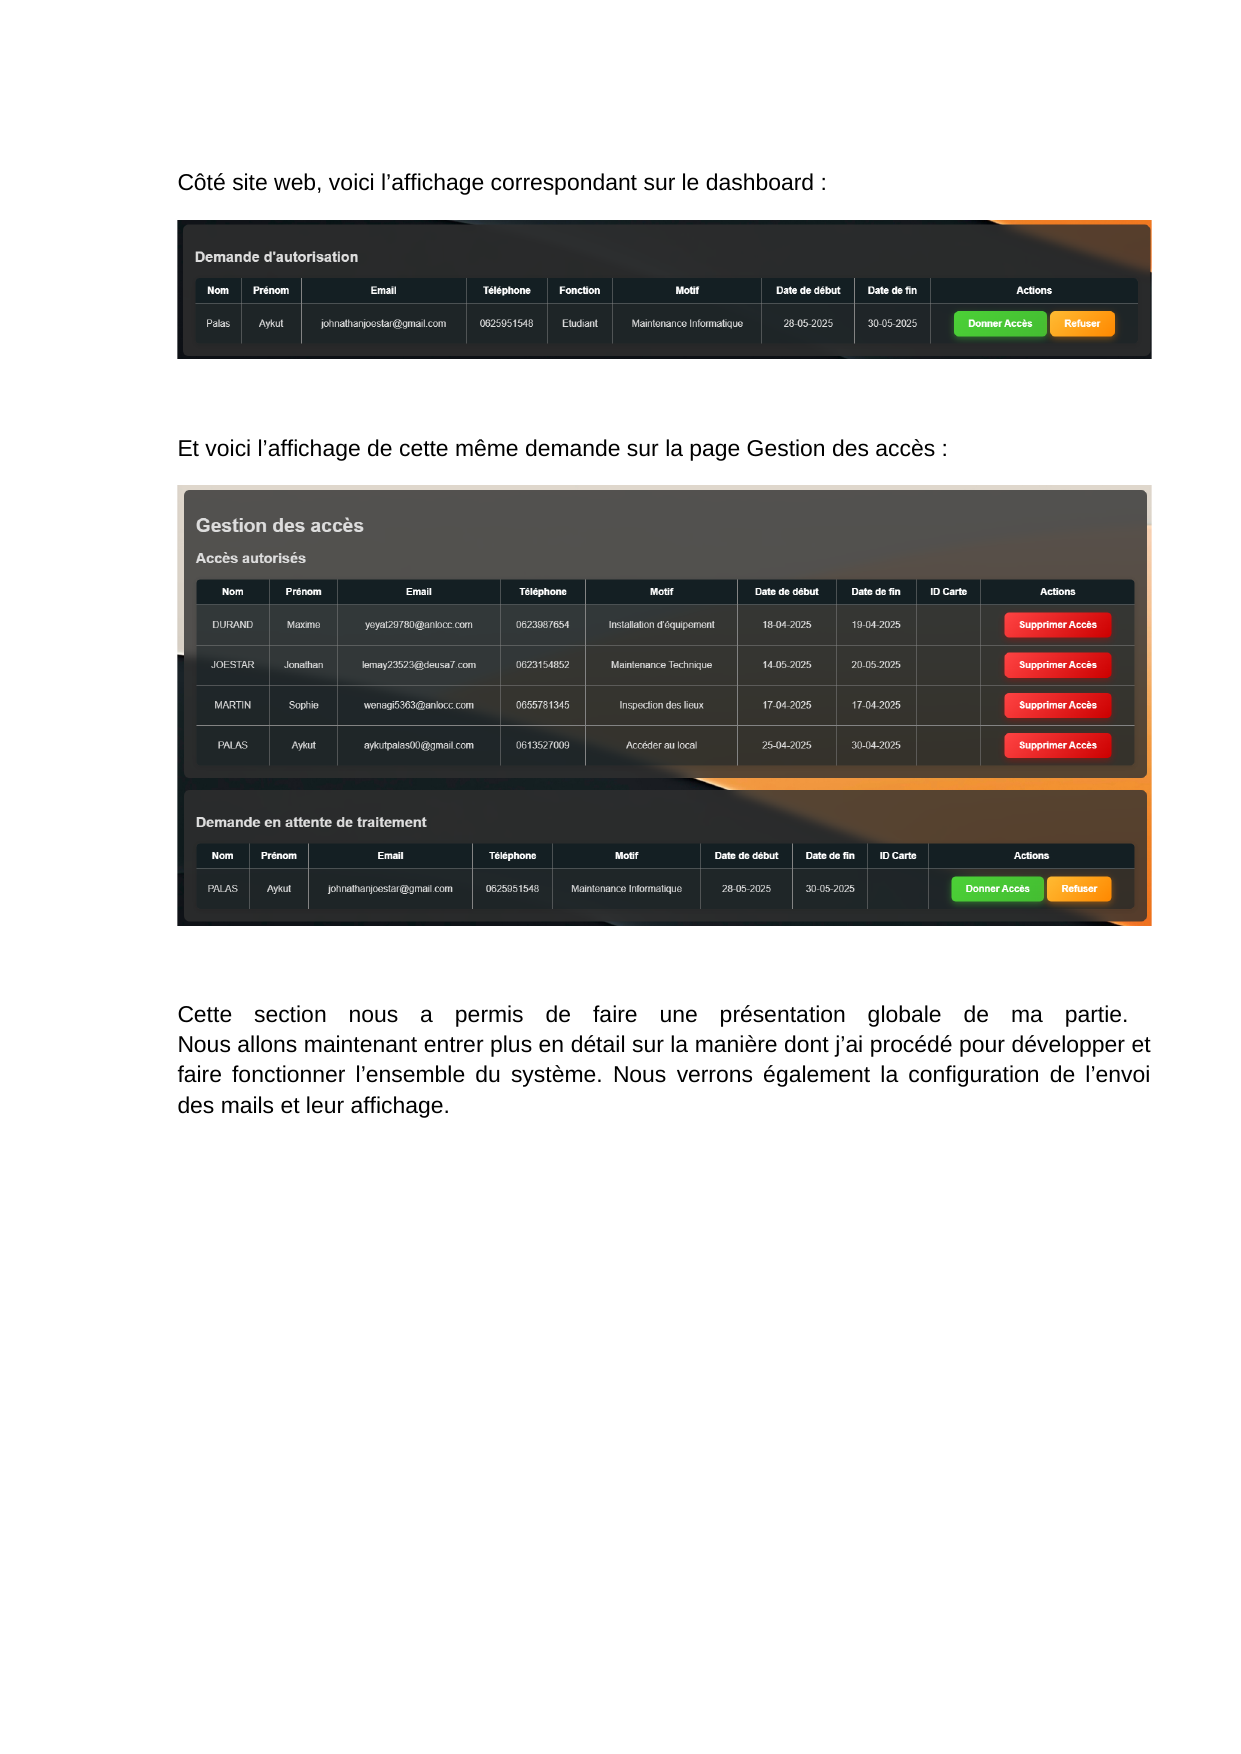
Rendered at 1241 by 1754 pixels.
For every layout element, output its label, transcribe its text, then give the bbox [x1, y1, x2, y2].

picture [177, 485, 1152, 926]
text Cette section nous a permis de faire une présentation globale de ma partie. Nous allons maintenant entrer plus en détail sur la manière dont j’ai procédé pour développer et faire fonctionner l’ensemble du système. Nous verrons également la configuration de l’envoi des mails et leur affichage. [177, 1001, 1152, 1118]
picture [177, 220, 1152, 359]
text Et voici l’affichage de cette même demande sur la page Gestion des accès : [177, 435, 1152, 461]
text Côté site web, voici l’affichage correspondant sur le dashboard : [177, 169, 1152, 196]
